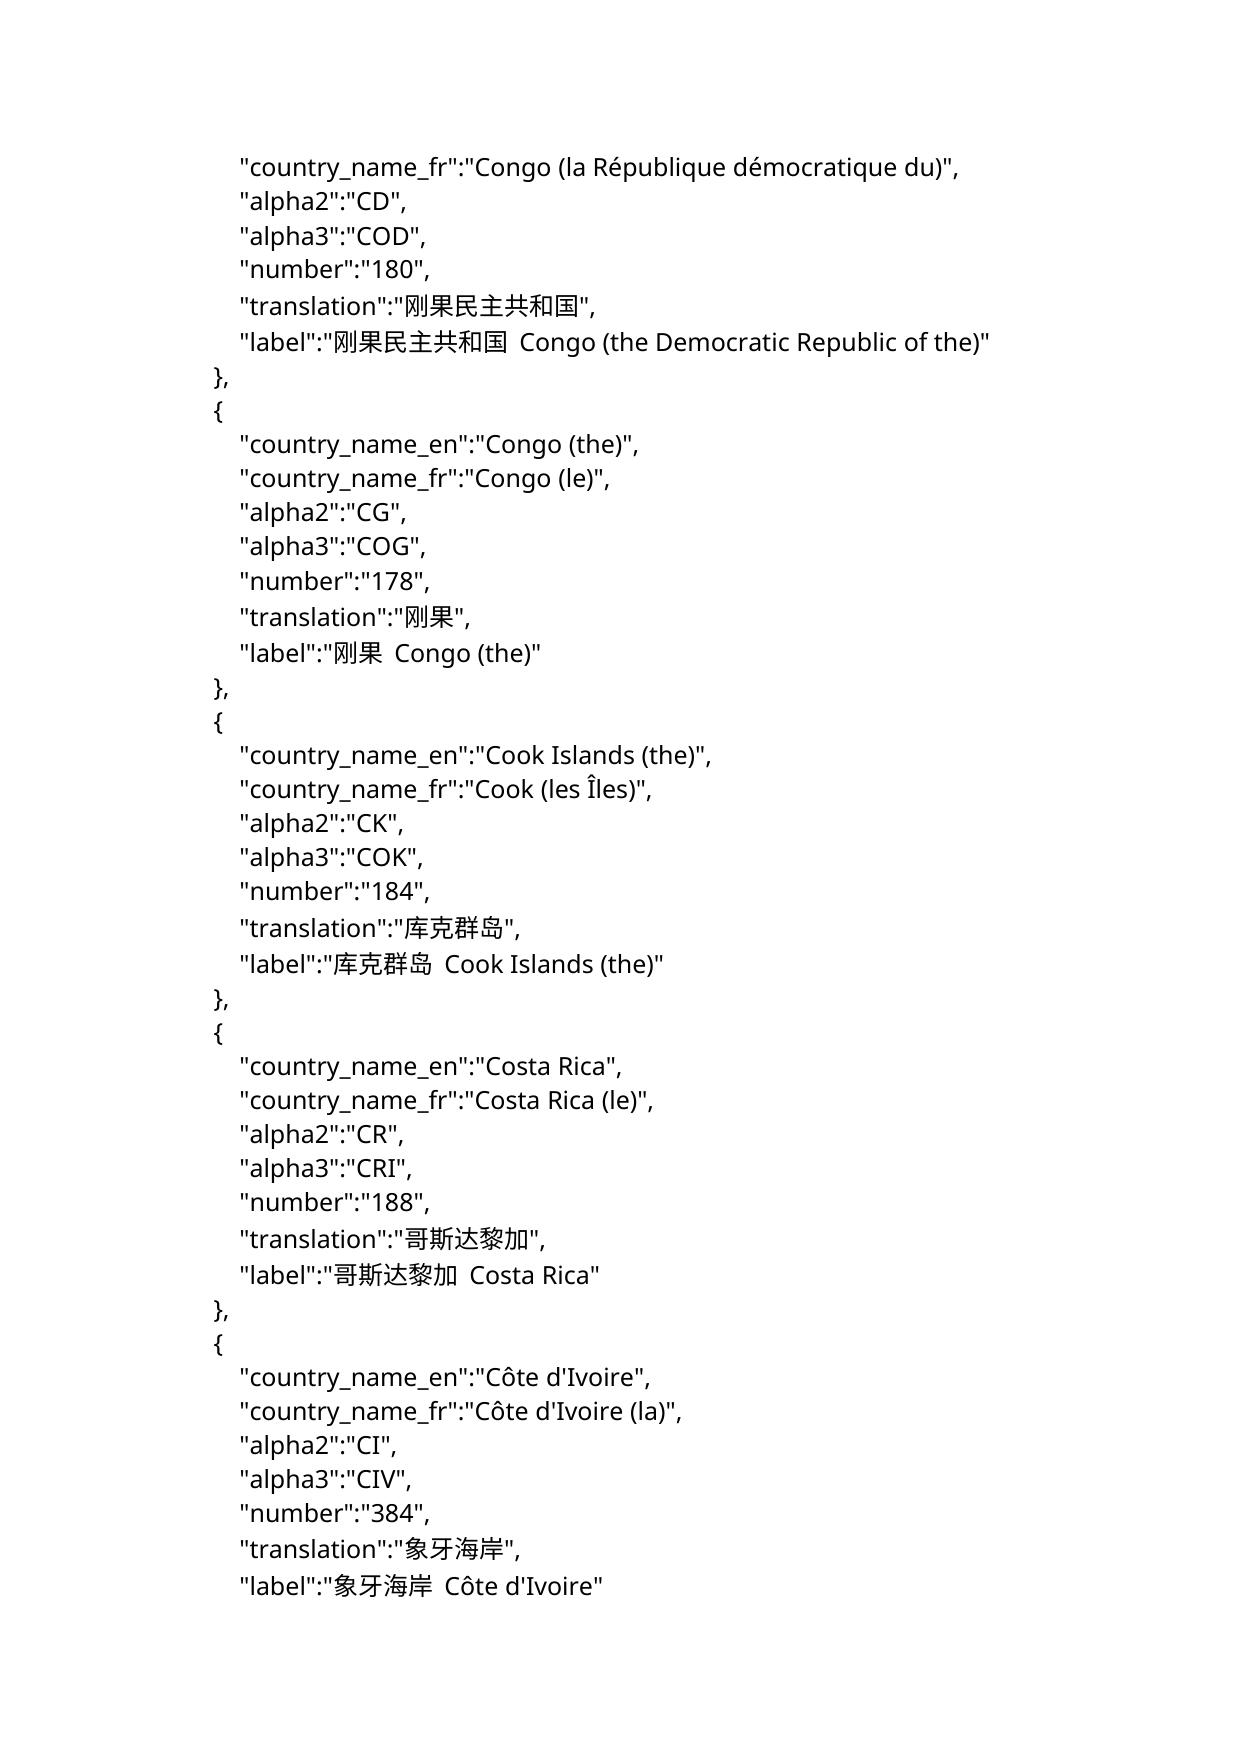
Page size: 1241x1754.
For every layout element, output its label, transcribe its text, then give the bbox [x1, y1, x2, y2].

text "country_name_en":"Cook Islands (the)", [187, 738, 1053, 772]
text "label":"哥斯达黎加 Costa Rica" [187, 1255, 1053, 1292]
text "alpha2":"CR", [187, 1117, 1053, 1151]
text { [187, 1326, 1053, 1360]
text "label":"象牙海岸 Côte d'Ivoire" [187, 1566, 1053, 1602]
text "country_name_en":"Congo (the)", [187, 427, 1053, 461]
text "alpha2":"CI", [187, 1428, 1053, 1462]
text }, [187, 981, 1053, 1015]
text { [187, 704, 1053, 738]
text { [187, 393, 1053, 427]
text "alpha2":"CD", [187, 184, 1053, 218]
text "translation":"象牙海岸", [187, 1530, 1053, 1566]
text }, [187, 1292, 1053, 1326]
text "alpha2":"CK", [187, 806, 1053, 840]
text "alpha3":"CIV", [187, 1462, 1053, 1496]
text "translation":"刚果", [187, 597, 1053, 633]
text "alpha3":"COG", [187, 529, 1053, 563]
text "label":"刚果民主共和国 Congo (the Democratic Republic of the)" [187, 322, 1053, 359]
text "translation":"哥斯达黎加", [187, 1219, 1053, 1255]
text "country_name_fr":"Costa Rica (le)", [187, 1083, 1053, 1117]
text { [187, 1015, 1053, 1049]
text "number":"188", [187, 1185, 1053, 1219]
text "translation":"库克群岛", [187, 908, 1053, 944]
text "country_name_fr":"Côte d'Ivoire (la)", [187, 1394, 1053, 1428]
text "country_name_fr":"Congo (la République démocratique du)", [187, 150, 1053, 184]
text "number":"384", [187, 1496, 1053, 1530]
text "country_name_en":"Costa Rica", [187, 1049, 1053, 1083]
text "number":"180", [187, 252, 1053, 286]
text "alpha3":"COK", [187, 840, 1053, 874]
text "translation":"刚果民主共和国", [187, 286, 1053, 322]
text "number":"184", [187, 874, 1053, 908]
text "country_name_fr":"Cook (les Îles)", [187, 772, 1053, 806]
text "country_name_fr":"Congo (le)", [187, 461, 1053, 495]
text "number":"178", [187, 563, 1053, 597]
text "alpha3":"COD", [187, 218, 1053, 252]
text "alpha3":"CRI", [187, 1151, 1053, 1185]
text "alpha2":"CG", [187, 495, 1053, 529]
text }, [187, 670, 1053, 704]
text }, [187, 359, 1053, 393]
text "label":"库克群岛 Cook Islands (the)" [187, 944, 1053, 981]
text "country_name_en":"Côte d'Ivoire", [187, 1360, 1053, 1394]
text "label":"刚果 Congo (the)" [187, 633, 1053, 670]
